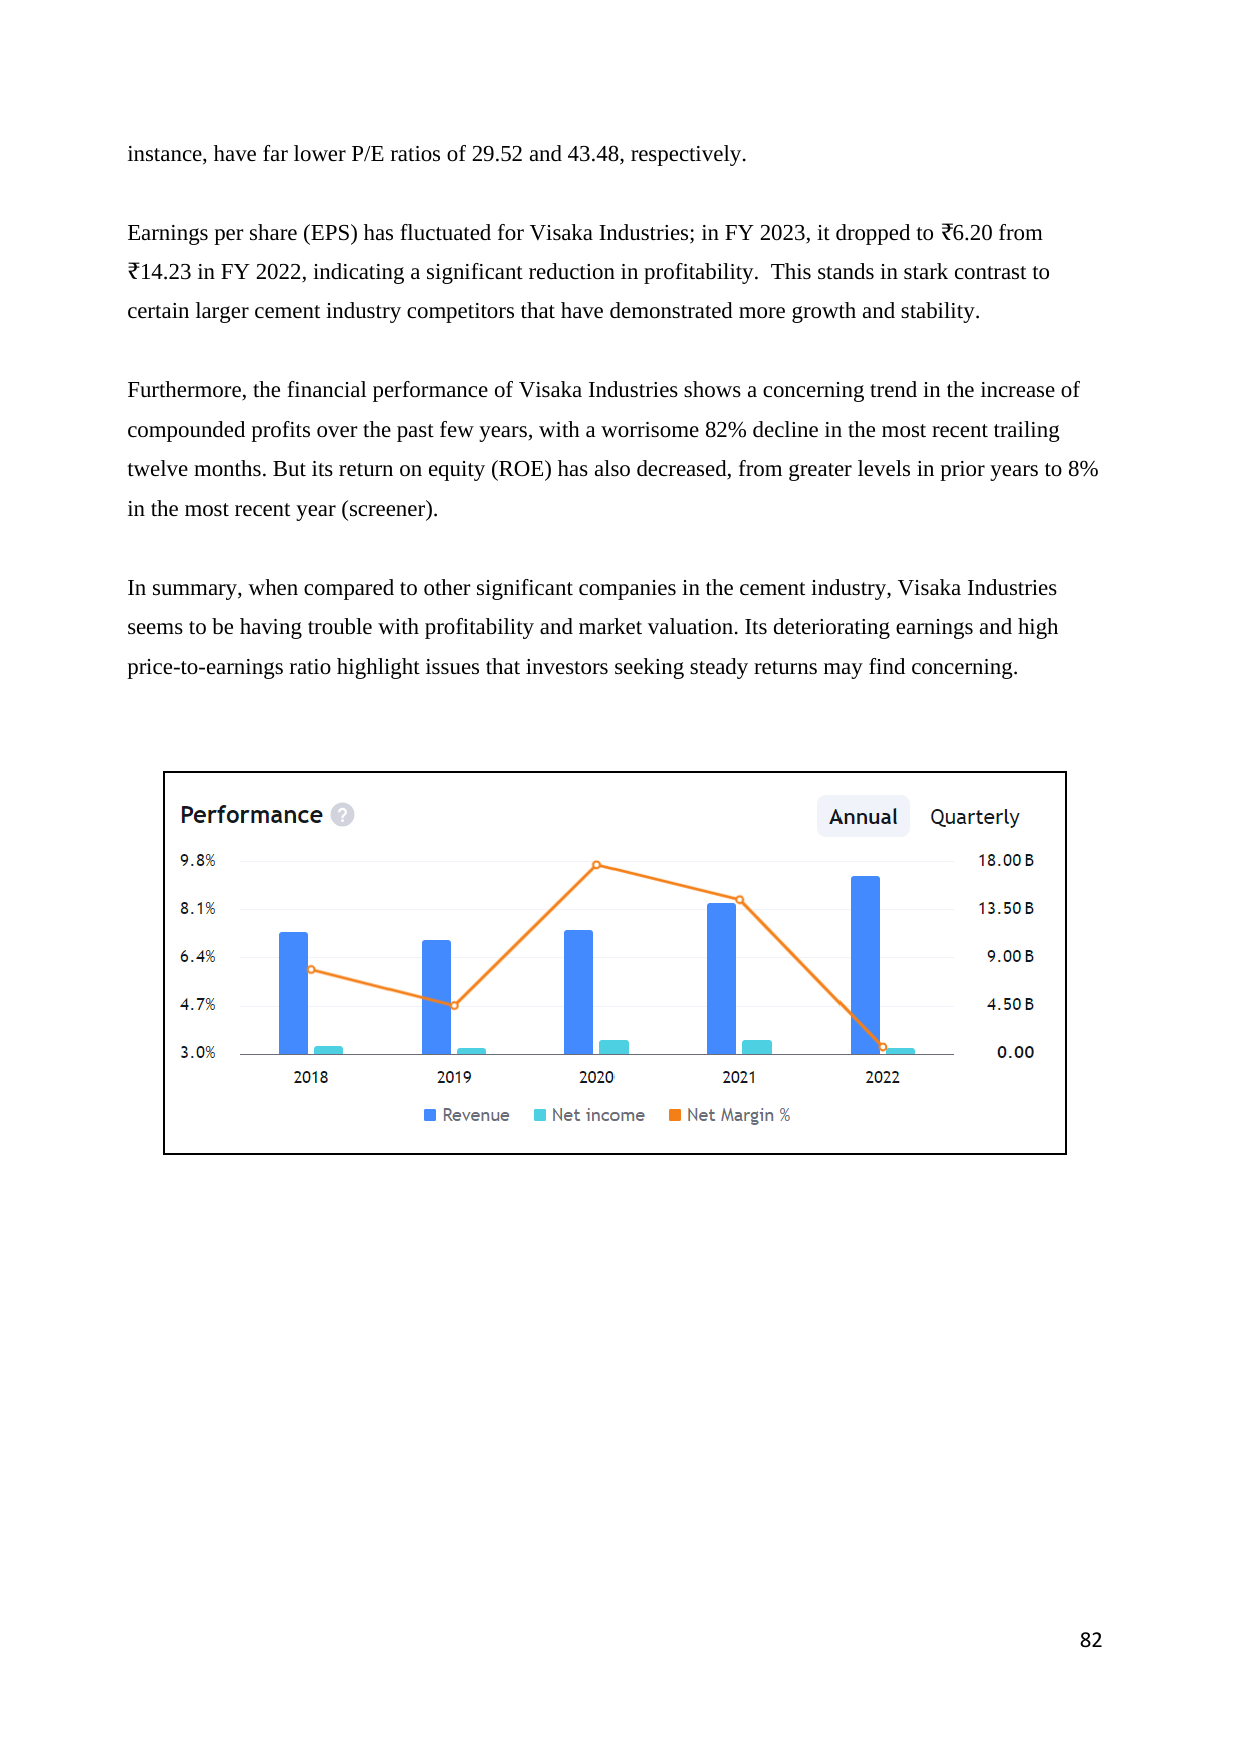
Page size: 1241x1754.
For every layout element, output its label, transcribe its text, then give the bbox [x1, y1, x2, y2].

text ​Earnings per share (EPS) has fluctuated for Visaka Industries; in FY 2023, it dropped to ₹6.20 from ₹14.23 in FY 2022, indicating a significant reduction in profitability. This stands in stark contrast to certain larger cement industry competitors that have demonstrated more growth and stability. [127, 218, 1103, 324]
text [127, 139, 1103, 166]
text Furthermore, the financial performance of Visaka Industries shows a concerning trend in the increase of compounded profits over the past few years, with a worrisome 82% decline in the most recent trailing twelve months. But its return on equity (ROE) has also decreased, from greater levels in prior years to 8% in the most recent year (screener). [127, 376, 1103, 521]
picture [165, 773, 1065, 1153]
text In summary, when compared to other significant companies in the cement industry, Visaka Industries seems to be having trouble with profitability and market valuation. Its deteriorating earnings and high price-to-earnings ratio highlight issues that investors seeking steady returns may find concerning. [127, 574, 1103, 679]
